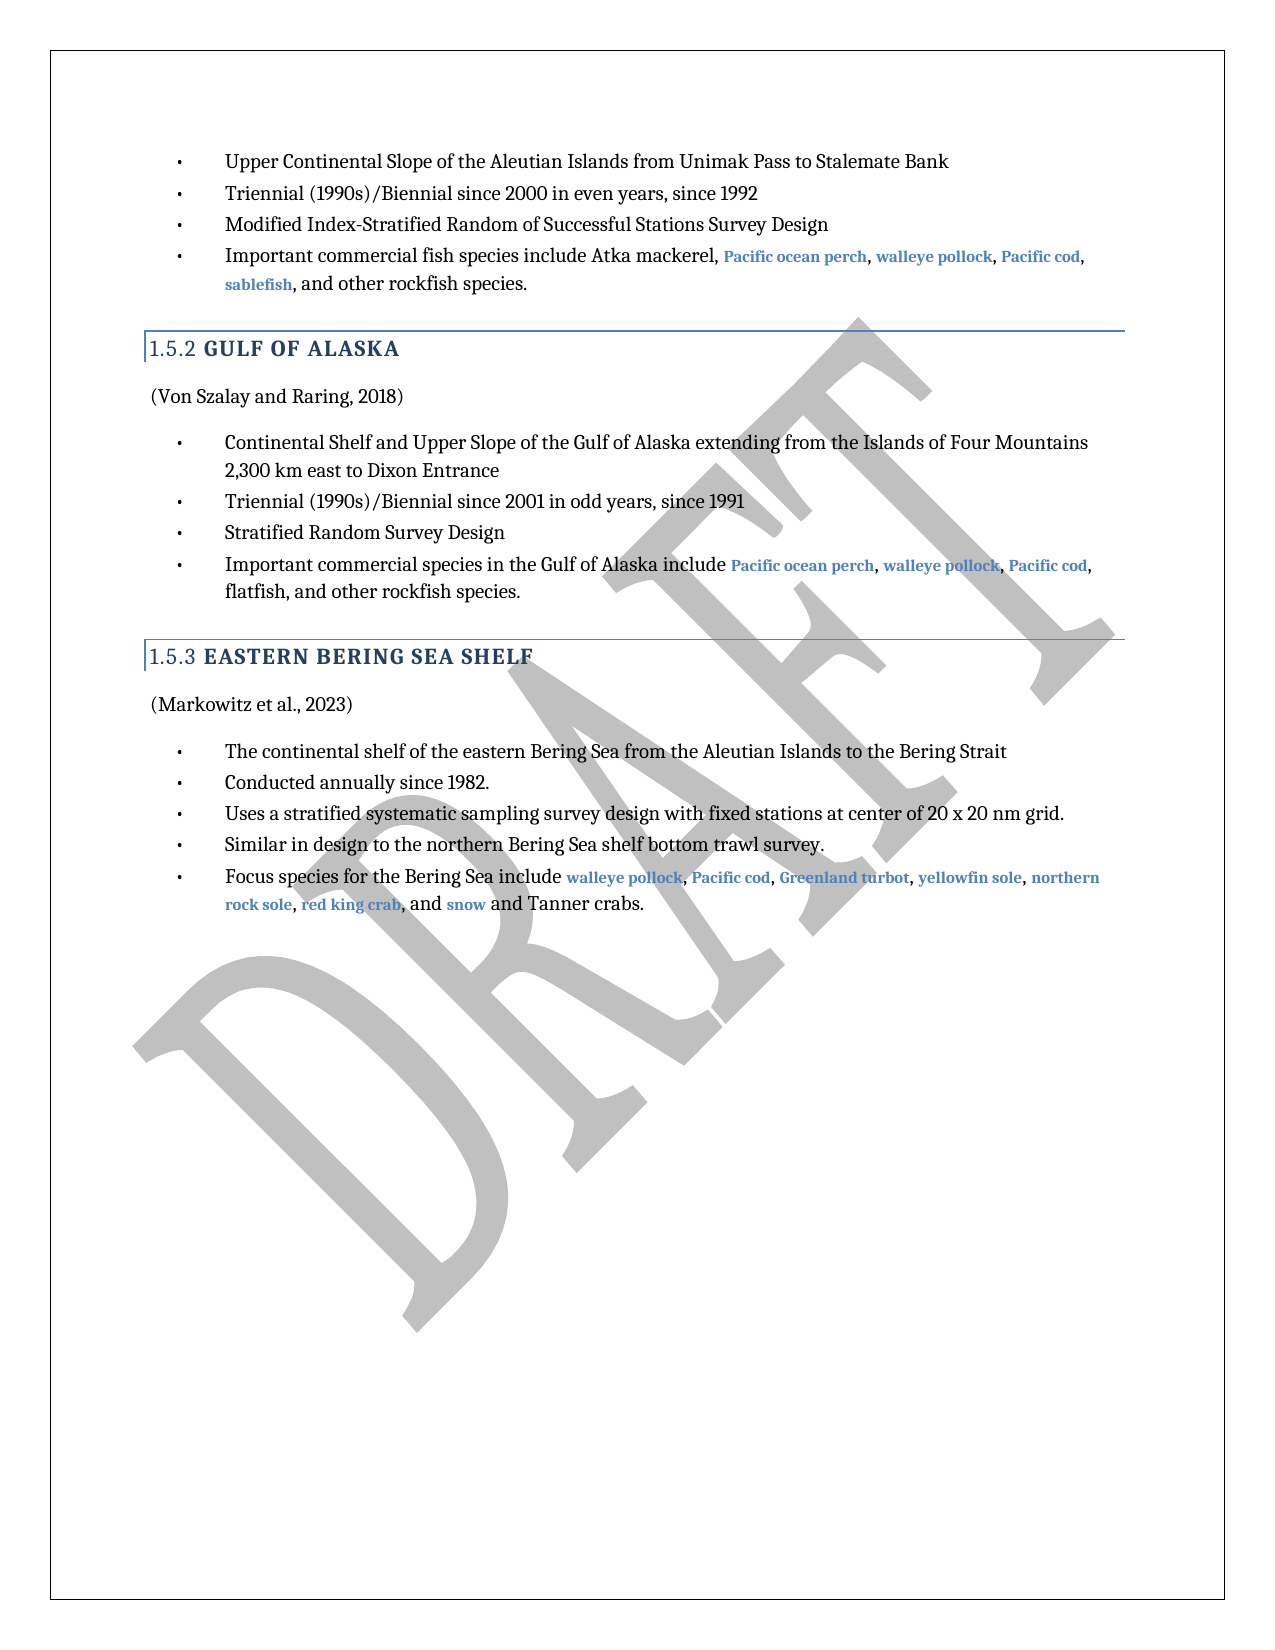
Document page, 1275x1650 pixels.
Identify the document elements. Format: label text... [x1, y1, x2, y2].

list Triennial (1990s)/Biennial since 2000 in even years, since 1992 [175, 181, 1125, 205]
list Conducted annually since 1982. [175, 771, 1125, 794]
list Important commercial fish species include Atka mackerel, Pacific ocean perch, walleye pollock, Pacific cod, sablefish, and other rockfish species. [175, 244, 1125, 295]
list Triennial (1990s)/Biennial since 2001 in odd years, since 1991 [175, 490, 1125, 514]
list Modified Index-Stratified Random of Successful Stations Survey Design [175, 212, 1125, 236]
list Similar in design to the northern Bering Sea shelf bottom trawl survey. [175, 833, 1125, 857]
list Continental Shelf and Upper Slope of the Gulf of Alaska extending from the Islands of Four Mountains 2,300 km east to Dixon Entrance [175, 431, 1125, 482]
subtitle 1.5.3 Eastern Bering Sea Shelf [146, 640, 1125, 671]
text (Markowitz et al., 2023) [150, 693, 1125, 717]
list Uses a stratified systematic sampling survey design with fixed stations at center of 20 x 20 nm grid. [175, 802, 1125, 826]
list Important commercial species in the Gulf of Alaska include Pacific ocean perch, walleye pollock, Pacific cod, flatfish, and other rockfish species. [175, 552, 1125, 604]
text (Von Szalay and Raring, 2018) [150, 385, 1125, 409]
list Stratified Random Survey Design [175, 521, 1125, 545]
list The continental shelf of the eastern Bering Sea from the Aleutian Islands to the Bering Strait [175, 739, 1125, 763]
list Focus species for the Bering Sea include walleye pollock, Pacific cod, Greenland turbot, yellowfin sole, northern rock sole, red king crab, and snow and Tanner crabs. [175, 864, 1125, 916]
list Upper Continental Slope of the Aleutian Islands from Unimak Pass to Stalemate Bank [175, 150, 1125, 174]
subtitle 1.5.2 Gulf of Alaska [146, 332, 1125, 362]
